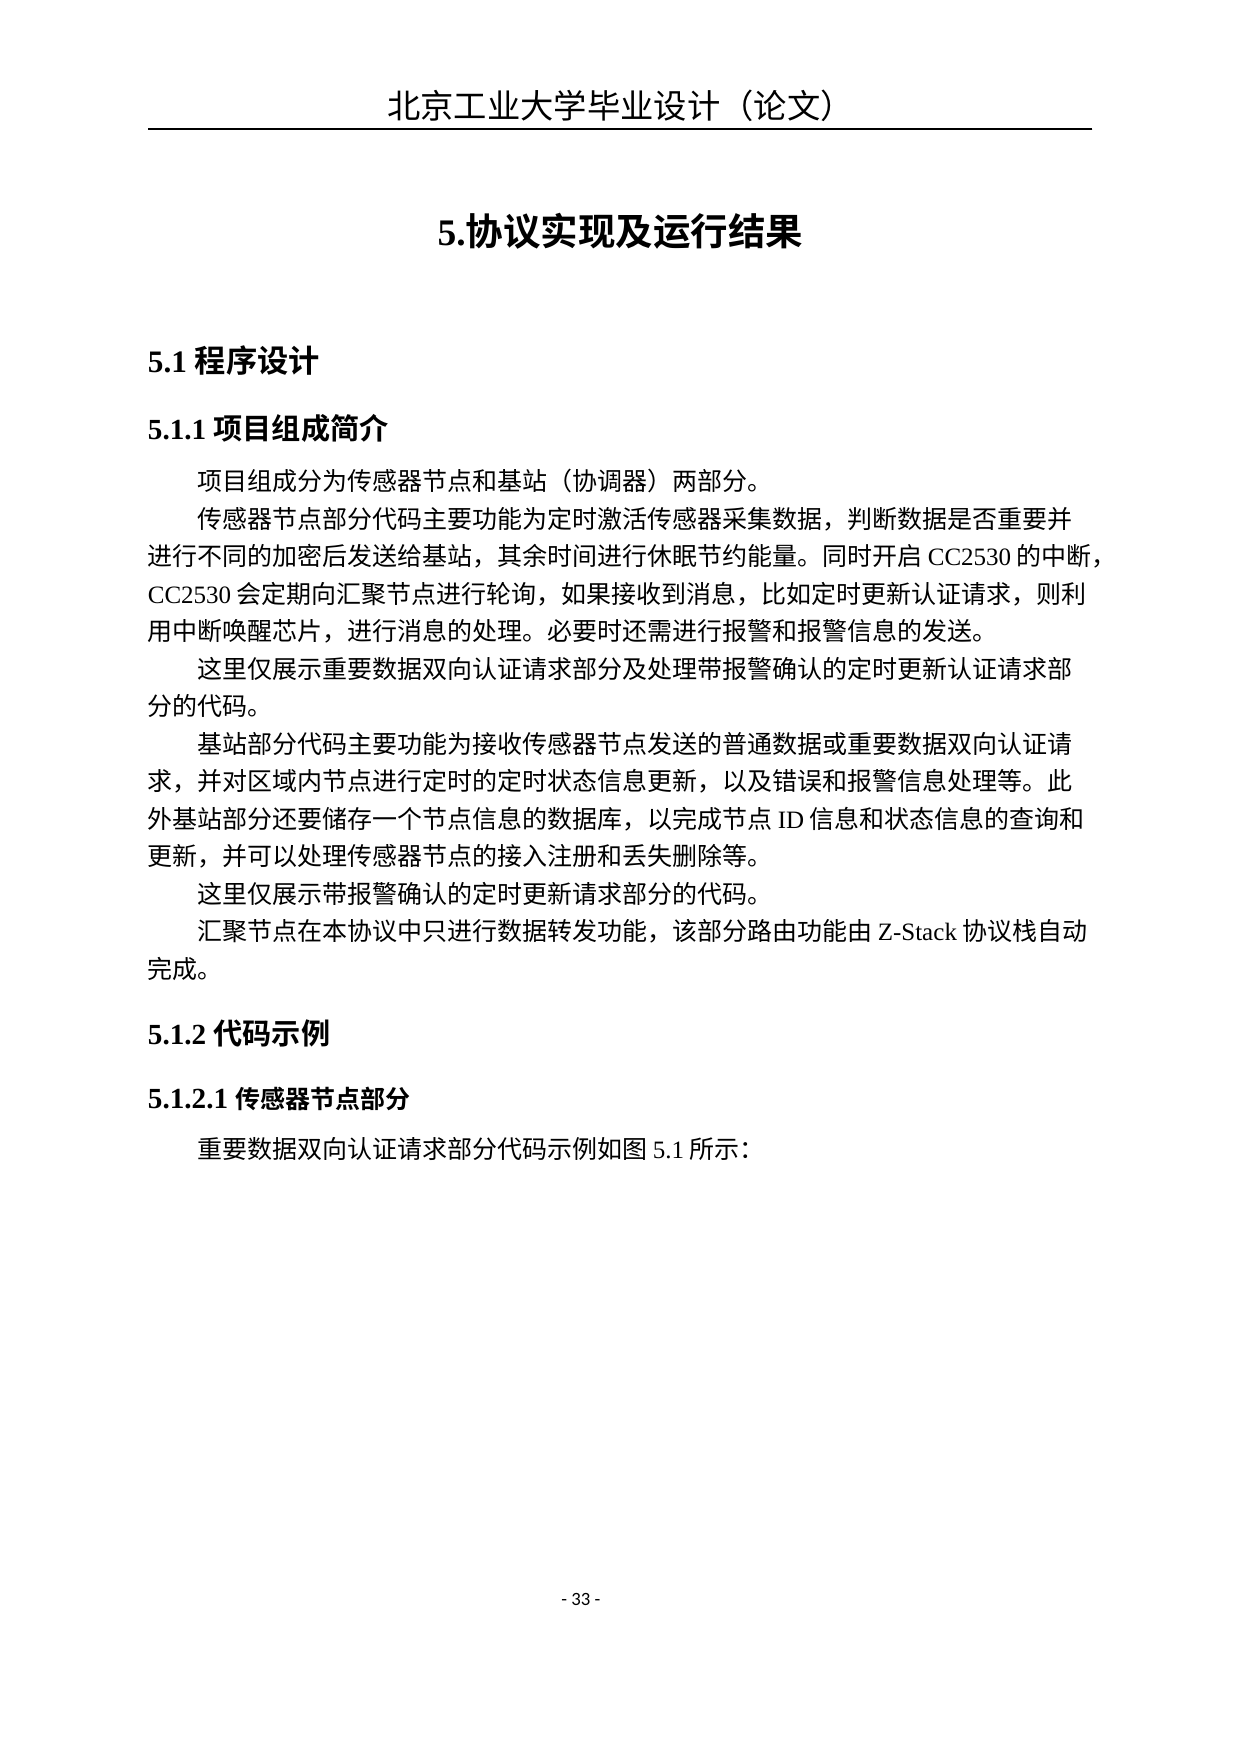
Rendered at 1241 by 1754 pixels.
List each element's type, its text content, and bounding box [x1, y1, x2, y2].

text 传感器节点部分 [148, 1078, 1092, 1116]
text 这里仅展示重要数据双向认证请求部分及处理带报警确认的定时更新认证请求部分的代码。 [148, 648, 1092, 723]
text 这里仅展示带报警确认的定时更新请求部分的代码。 [148, 873, 1092, 911]
text 重要数据双向认证请求部分代码示例如图5.1所示： [148, 1128, 1092, 1166]
text 程序设计 [148, 336, 1092, 381]
text 传感器节点部分代码主要功能为定时激活传感器采集数据，判断数据是否重要并进行不同的加密后发送给基站，其余时间进行休眠节约能量。同时开启CC2530的中断，CC2530会定期向汇聚节点进行轮询，如果接收到消息，比如定时更新认证请求，则利用中断唤醒芯片，进行消息的处理。必要时还需进行报警和报警信息的发送。 [148, 498, 1092, 648]
text 基站部分代码主要功能为接收传感器节点发送的普通数据或重要数据双向认证请求，并对区域内节点进行定时的定时状态信息更新，以及错误和报警信息处理等。此外基站部分还要储存一个节点信息的数据库，以完成节点ID信息和状态信息的查询和更新，并可以处理传感器节点的接入注册和丢失删除等。 [148, 723, 1092, 873]
text 协议实现及运行结果 [148, 202, 1092, 256]
text 汇聚节点在本协议中只进行数据转发功能，该部分路由功能由Z-Stack协议栈自动完成。 [148, 911, 1092, 986]
text 项目组成分为传感器节点和基站（协调器）两部分。 [148, 461, 1092, 498]
text 代码示例 [148, 1011, 1092, 1053]
text 项目组成简介 [148, 406, 1092, 448]
